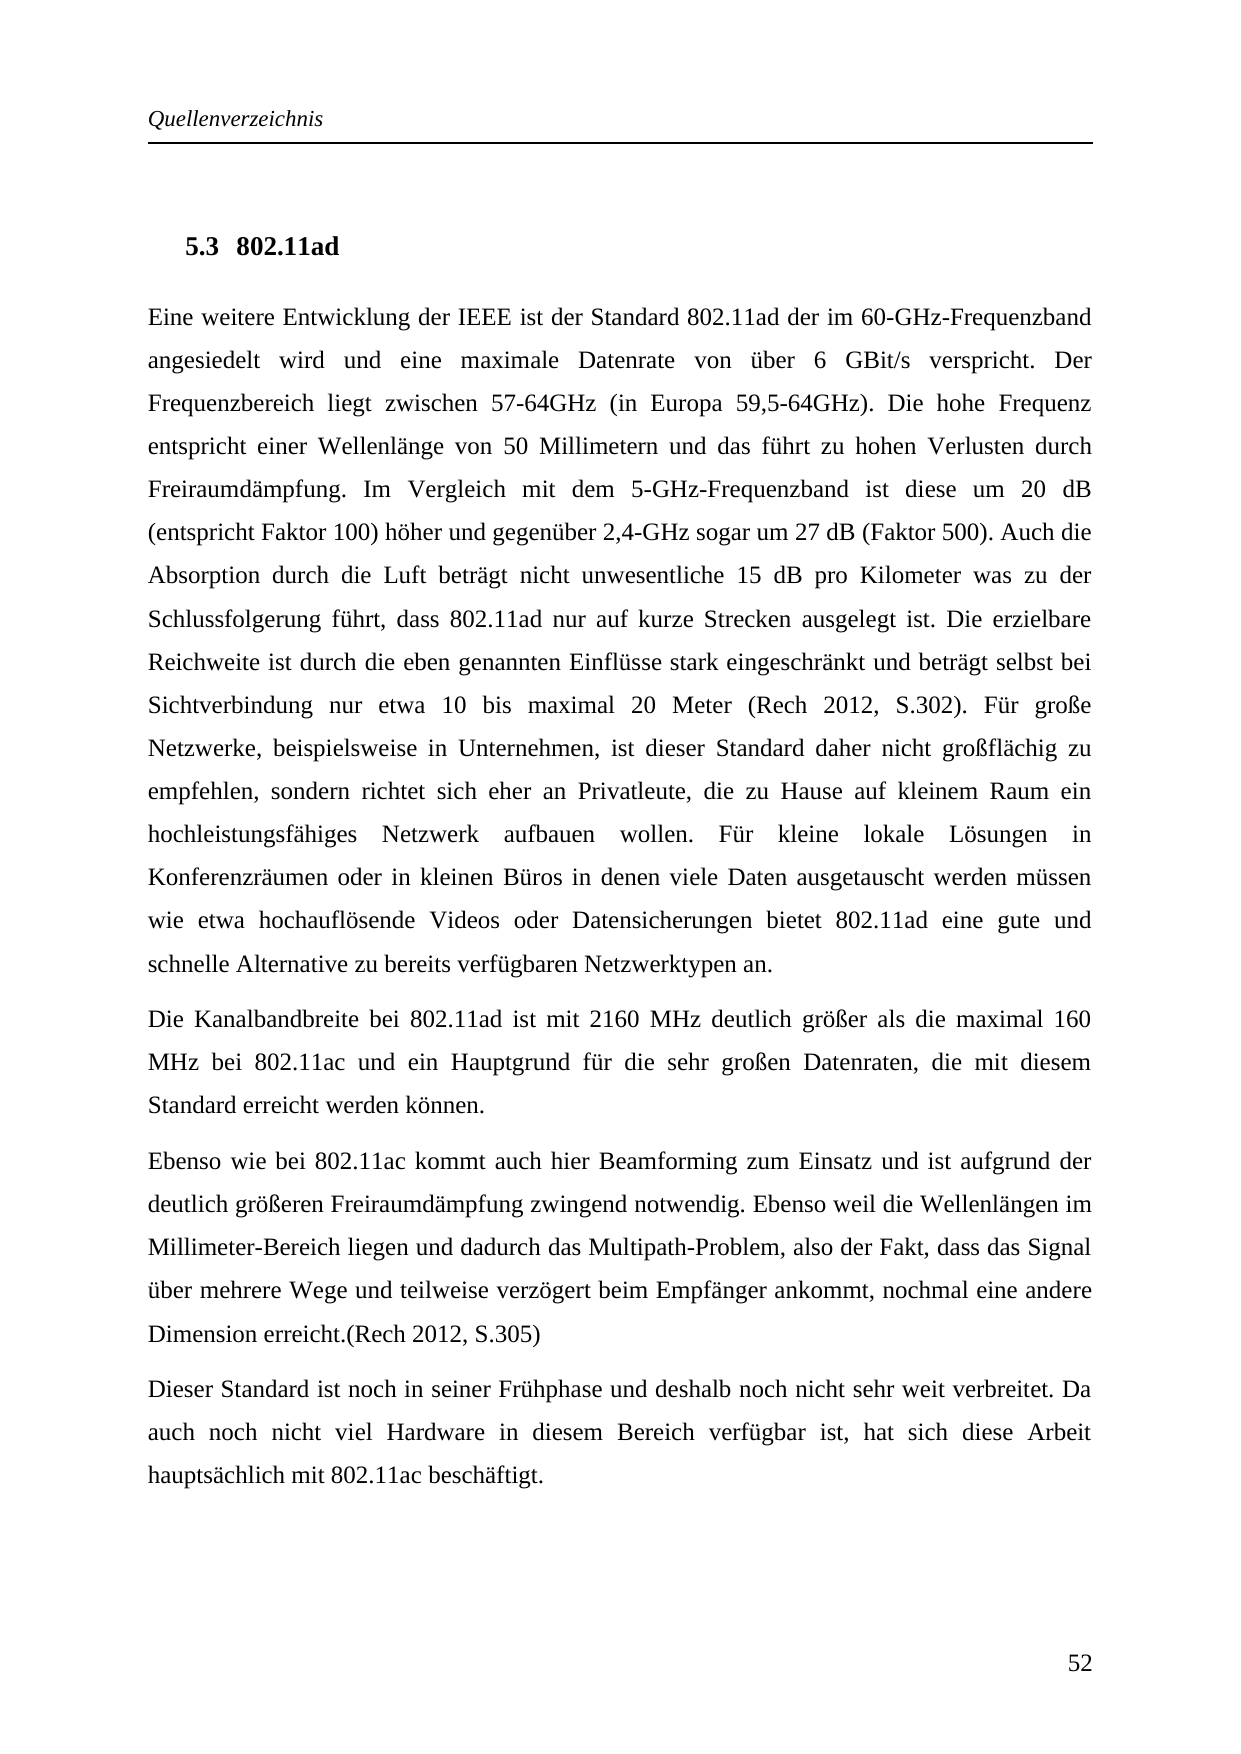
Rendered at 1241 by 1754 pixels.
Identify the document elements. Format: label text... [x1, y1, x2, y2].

subtitle 802.11ad [185, 230, 1093, 261]
text Dieser Standard ist noch in seiner Frühphase und deshalb noch nicht sehr weit verbreitet. Da auch noch nicht viel Hardware in diesem Bereich verfügbar ist, hat sich diese Arbeit hauptsächlich mit 802.11ac beschäftigt. [148, 1374, 1093, 1489]
text Ebenso wie bei 802.11ac kommt auch hier Beamforming zum Einsatz und ist aufgrund der deutlich größeren Freiraumdämpfung zwingend notwendig. Ebenso weil die Wellenlängen im Millimeter-Bereich liegen und dadurch das Multipath-Problem, also der Fakt, dass das Signal über mehrere Wege und teilweise verzögert beim Empfänger ankommt, nochmal eine andere Dimension erreicht.(Rech 2012, S.305) [148, 1146, 1093, 1347]
text Die Kanalbandbreite bei 802.11ad ist mit 2160 MHz deutlich größer als die maximal 160 MHz bei 802.11ac und ein Hauptgrund für die sehr großen Datenraten, die mit diesem Standard erreicht werden können. [148, 1004, 1093, 1119]
text Eine weitere Entwicklung der IEEE ist der Standard 802.11ad der im 60-GHz-Frequenzband angesiedelt wird und eine maximale Datenrate von über 6 GBit/s verspricht. Der Frequenzbereich liegt zwischen 57-64GHz (in Europa 59,5-64GHz). Die hohe Frequenz entspricht einer Wellenlänge von 50 Millimetern und das führt zu hohen Verlusten durch Freiraumdämpfung. Im Vergleich mit dem 5-GHz-Frequenzband ist diese um 20 dB (entspricht Faktor 100) höher und gegenüber 2,4-GHz sogar um 27 dB (Faktor 500). Auch die Absorption durch die Luft beträgt nicht unwesentliche 15 dB pro Kilometer was zu der Schlussfolgerung führt, dass 802.11ad nur auf kurze Strecken ausgelegt ist. Die erzielbare Reichweite ist durch die eben genannten Einflüsse stark eingeschränkt und beträgt selbst bei Sichtverbindung nur etwa 10 bis maximal 20 Meter (Rech 2012, S.302). Für große Netzwerke, beispielsweise in Unternehmen, ist dieser Standard daher nicht großflächig zu empfehlen, sondern richtet sich eher an Privatleute, die zu Hause auf kleinem Raum ein hochleistungsfähiges Netzwerk aufbauen wollen. Für kleine lokale Lösungen in Konferenzräumen oder in kleinen Büros in denen viele Daten ausgetauscht werden müssen wie etwa hochauflösende Videos oder Datensicherungen bietet 802.11ad eine gute und schnelle Alternative zu bereits verfügbaren Netzwerktypen an. [148, 302, 1093, 977]
